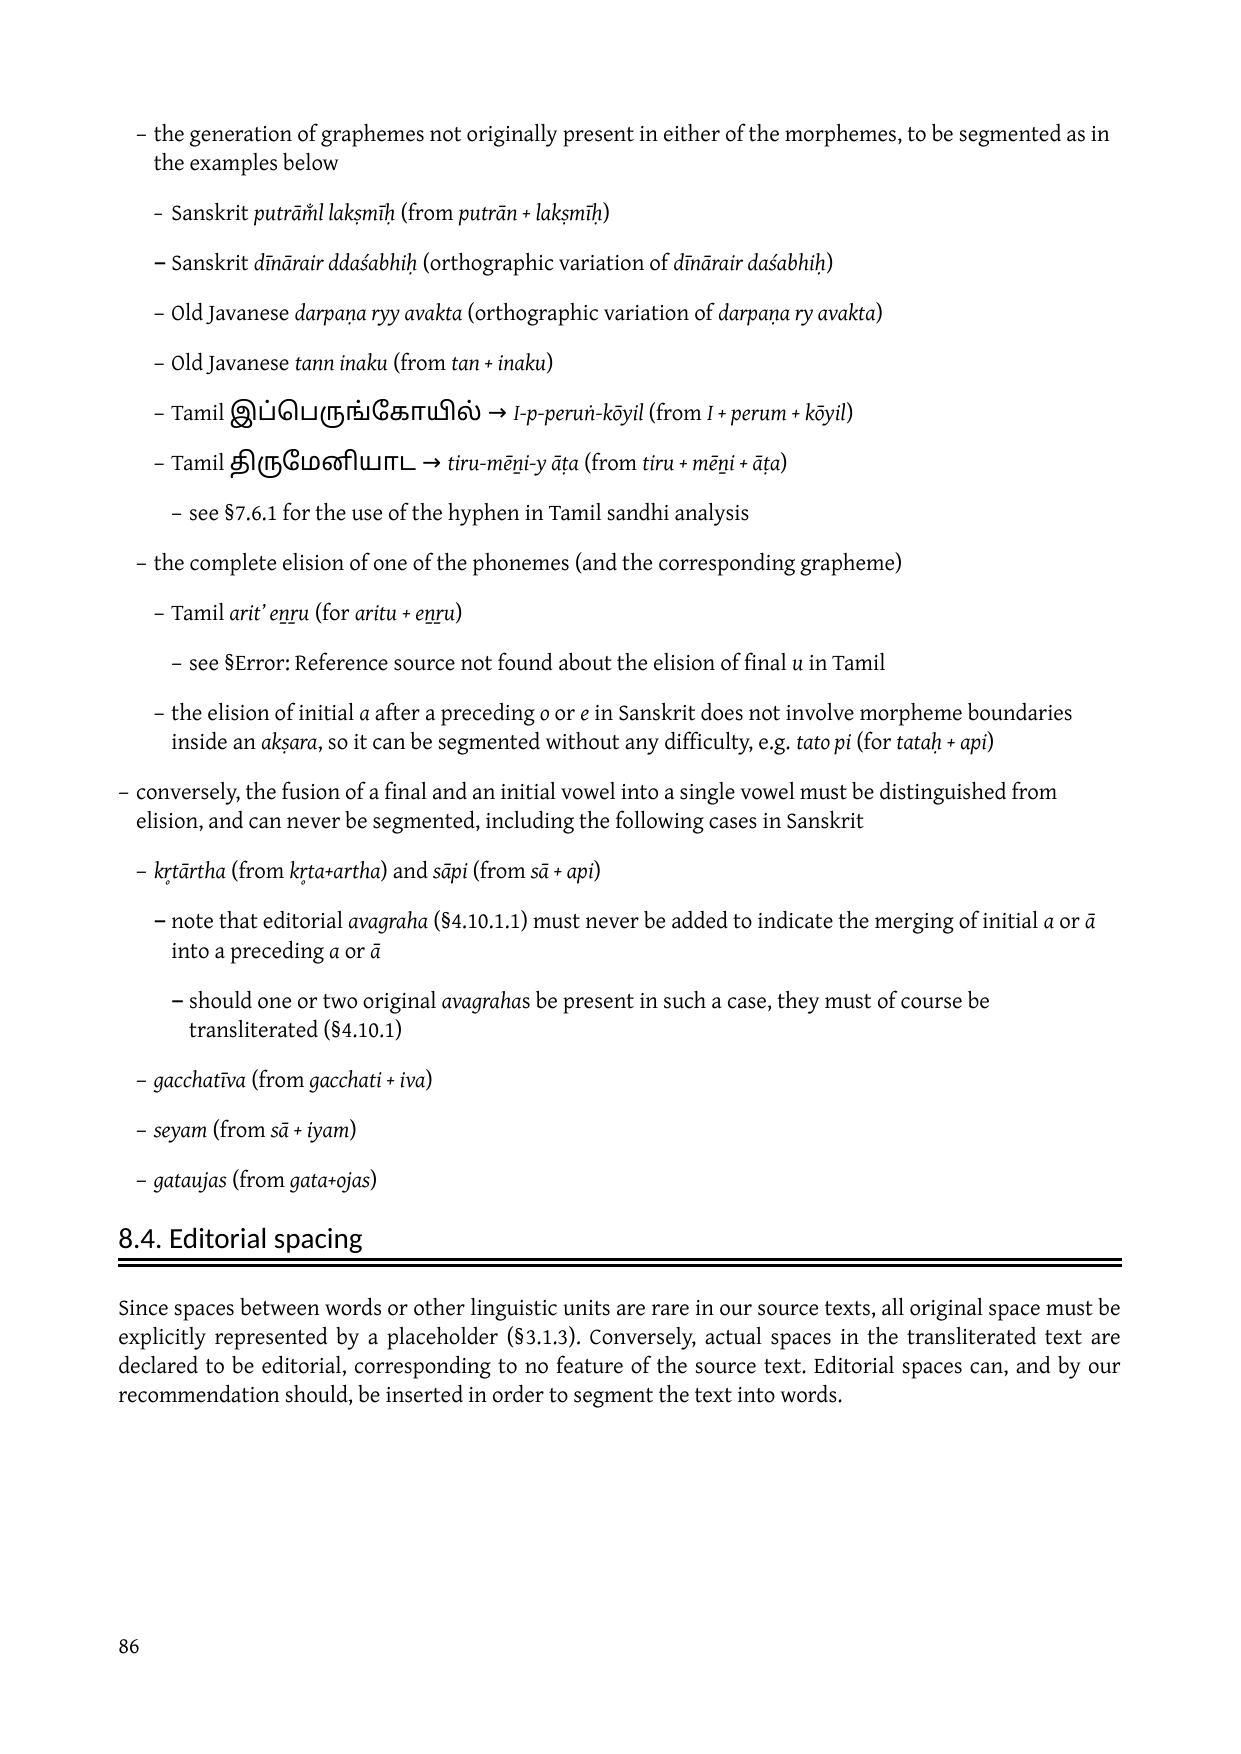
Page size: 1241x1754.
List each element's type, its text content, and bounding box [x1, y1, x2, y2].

list should one or two original avagrahas be present in such a case, they must of course be transliterated (§4.9.1) [171, 985, 1122, 1043]
list Tamil arit’ eṉṟu (for aritu + eṉṟu) [153, 597, 1122, 626]
list Sanskrit putrām̐l lakṣmīḥ (from putrān + lakṣmīḥ) [153, 197, 1122, 226]
list the generation of graphemes not originally present in either of the morphemes, to be segmented as in the examples below [136, 118, 1122, 176]
list Sanskrit dīnārair ddaśabhiḥ (orthographic variation of dīnārair daśabhiḥ) [153, 247, 1122, 276]
list Old Javanese darpaṇa ryy avakta (orthographic variation of darpaṇa ry avakta) [153, 297, 1122, 326]
list seyam (from sā + iyam) [136, 1114, 1122, 1143]
list Tamil திருமேனியாட → tiru-mēṉi-y āṭa (from tiru + mēṉi + āṭa) [153, 447, 1122, 476]
list conversely, the fusion of a final and an initial vowel into a single vowel must be distinguished from elision, and can never be segmented, including the following cases in Sanskrit [118, 776, 1122, 835]
list see §7.6.1 for the use of the hyphen in Tamil sandhi analysis [171, 497, 1122, 526]
list Old Javanese tann inaku (from tan + inaku) [153, 347, 1122, 376]
list the elision of initial a after a preceding o or e in Sanskrit does not involve morpheme boundaries inside an akṣara, so it can be segmented without any difficulty, e.g. tato pi (for tataḥ + api) [153, 697, 1122, 756]
list note that editorial avagraha (§4.9.1.1) must never be added to indicate the merging of initial a or ā into a preceding a or ā [153, 906, 1122, 964]
list gacchatīva (from gacchati + iva) [136, 1064, 1122, 1093]
list Tamil இப்பெருங்கோயில் → I-p-peruṅ-kōyil (from I + perum + kōyil) [153, 397, 1122, 426]
list gataujas (from gata+ojas) [136, 1164, 1122, 1193]
subtitle Editorial spacing [118, 1218, 1122, 1258]
text Since spaces between words or other linguistic units are rare in our source texts, all original space must be explicitly represented by a placeholder (§2.6.3). Conversely, actual spaces in the transliterated text are declared to be editorial, corresponding to no feature of the source text. Editorial spaces can, and by our recommendation should, be inserted in order to segment the text into words. [118, 1292, 1122, 1409]
list the complete elision of one of the phonemes (and the corresponding grapheme) [136, 547, 1122, 576]
list kr̥tārtha (from kr̥ta+artha) and sāpi (from sā + api) [136, 856, 1122, 885]
